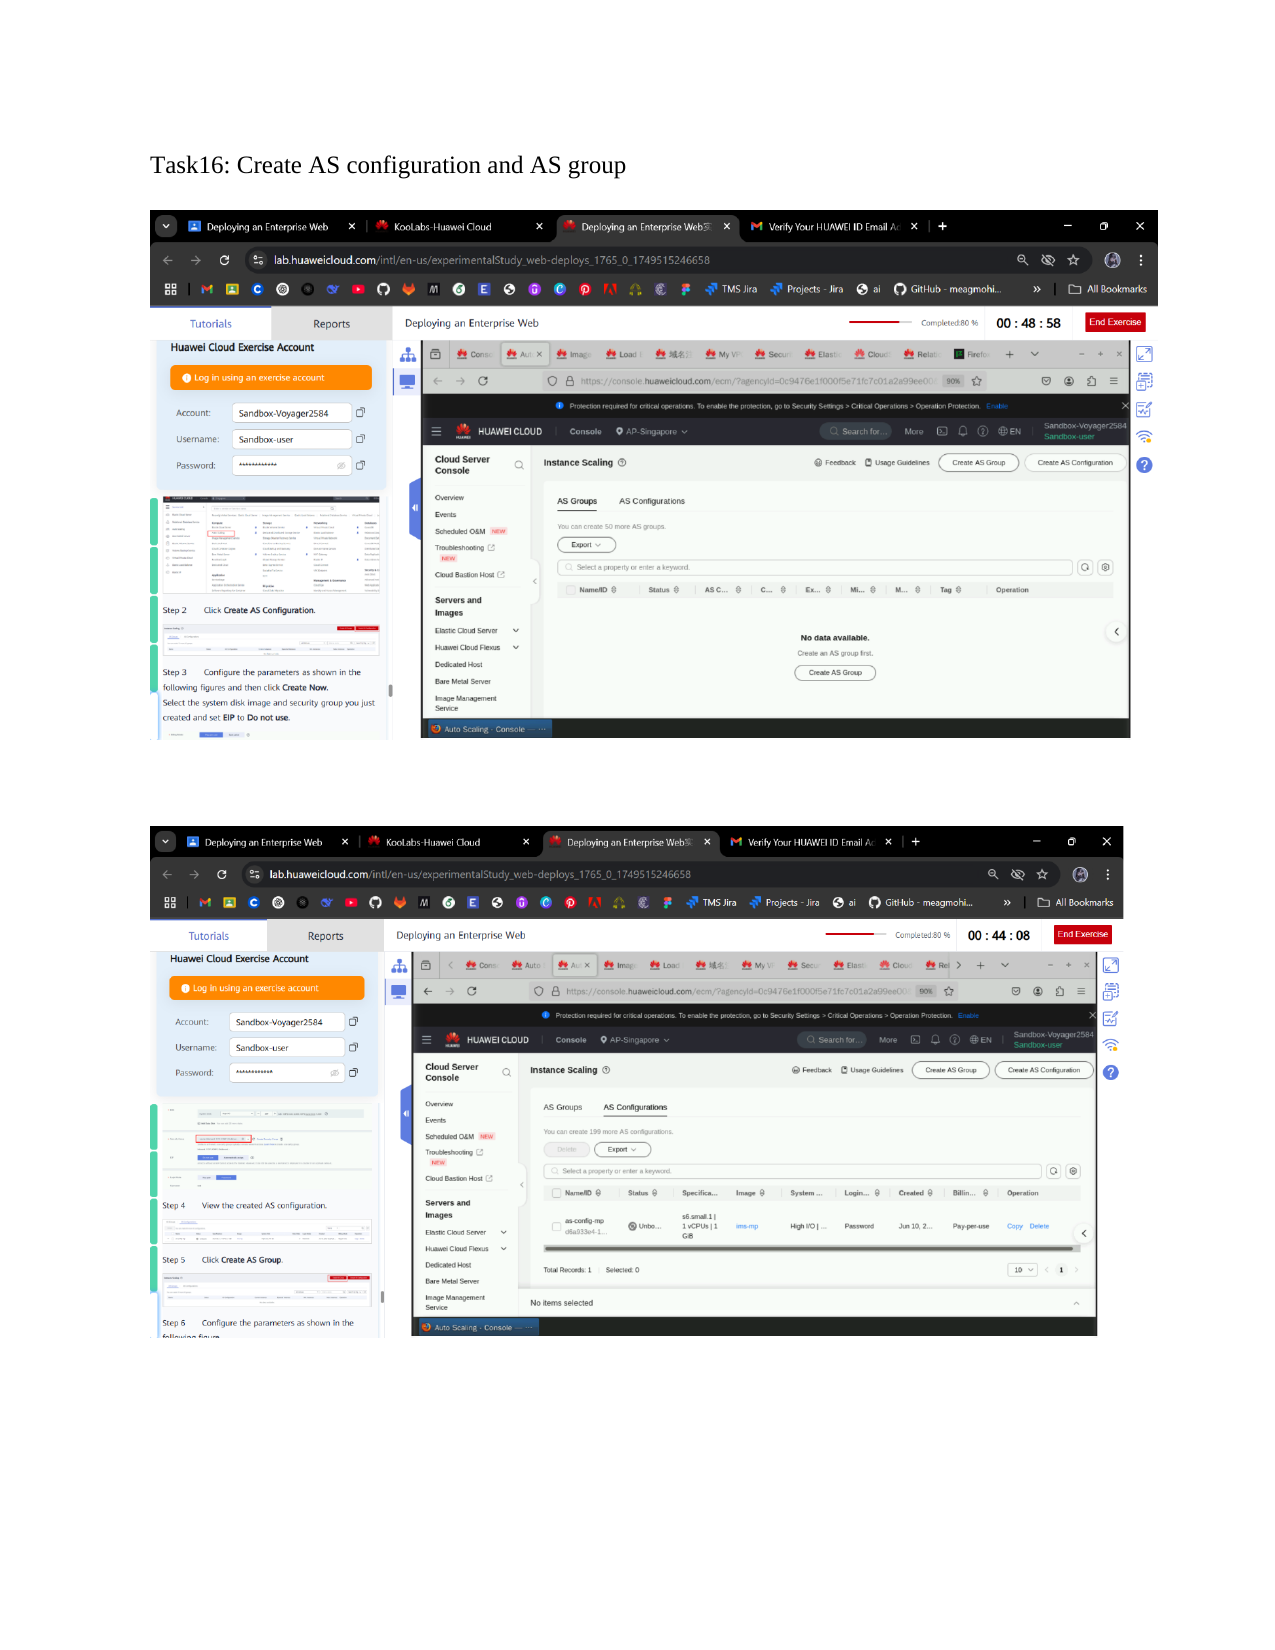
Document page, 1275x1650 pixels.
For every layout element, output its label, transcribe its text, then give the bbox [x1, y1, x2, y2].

text Task16: Create AS configuration and AS group [150, 150, 1125, 179]
picture [150, 826, 1124, 1338]
picture [150, 210, 1158, 740]
